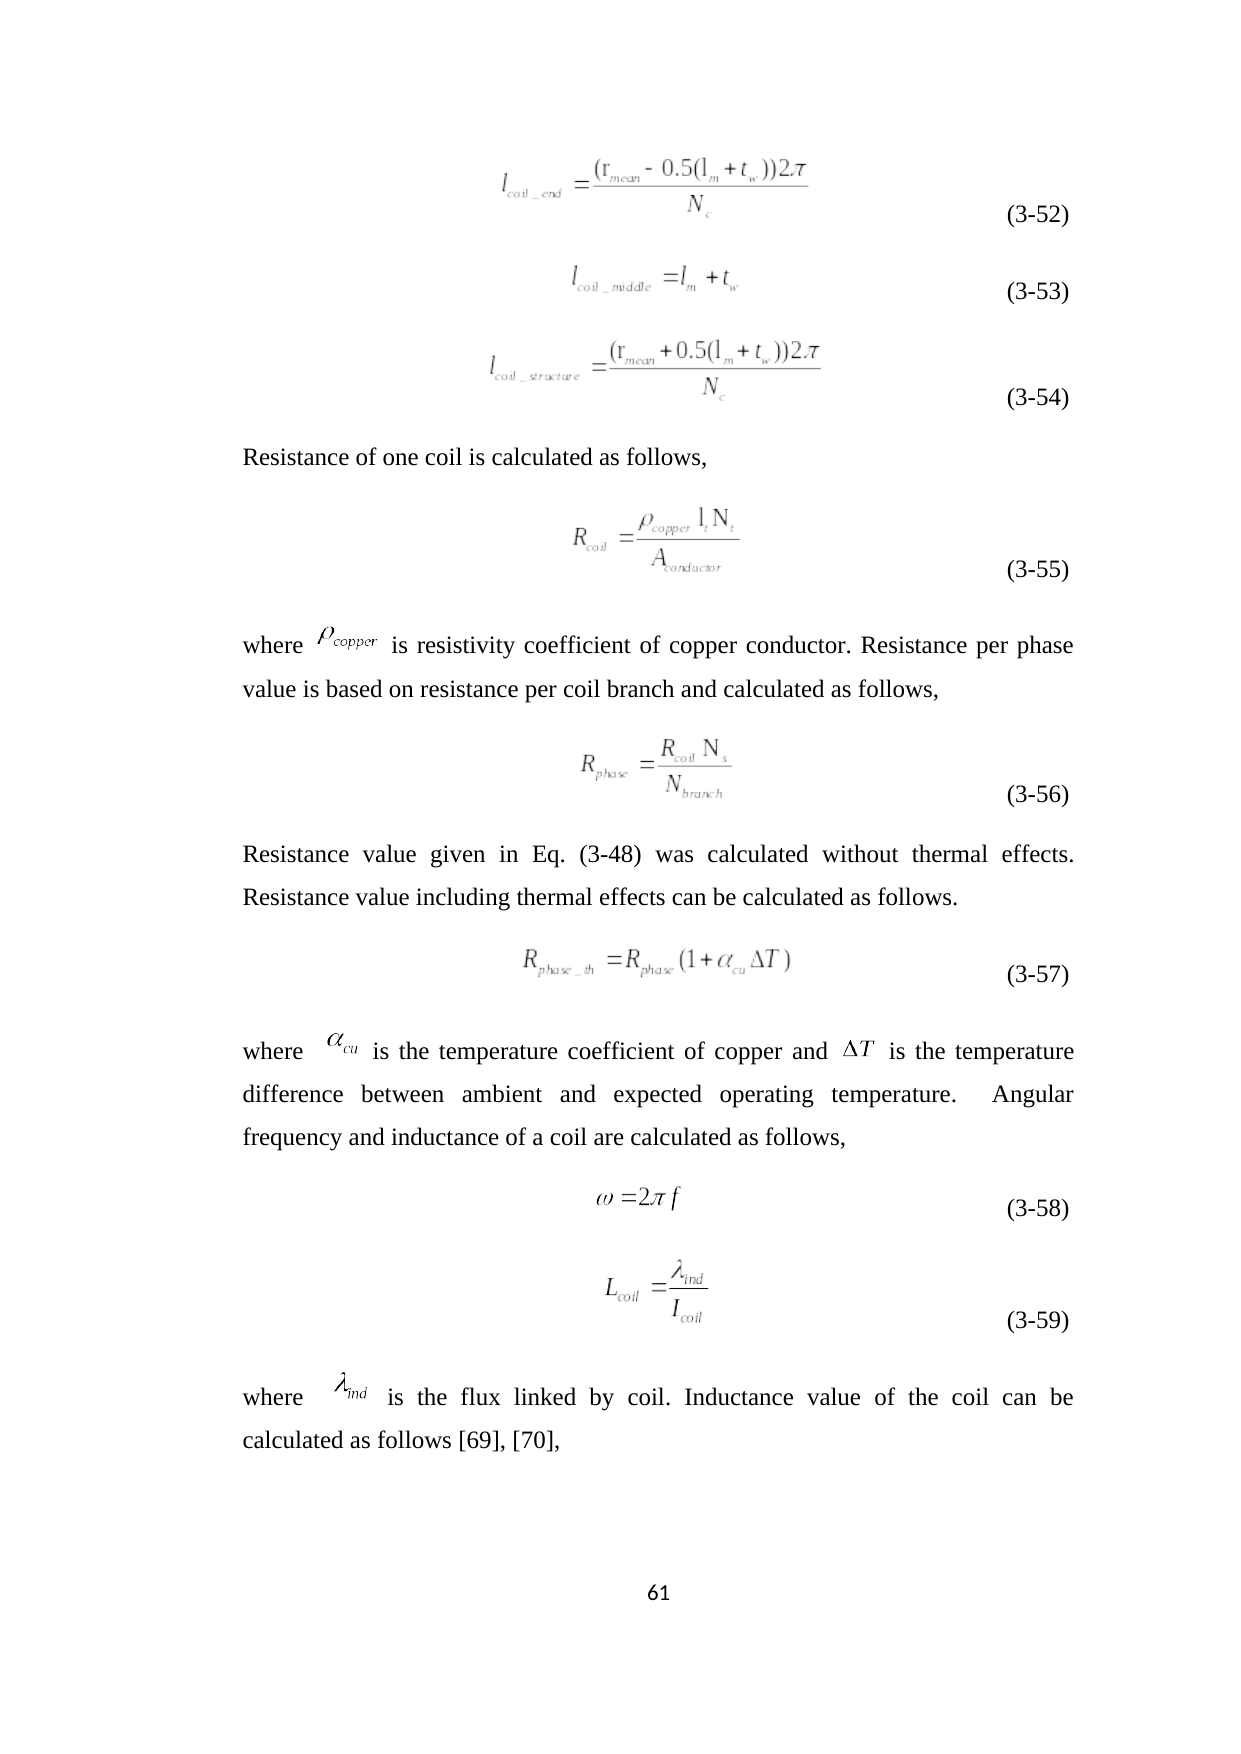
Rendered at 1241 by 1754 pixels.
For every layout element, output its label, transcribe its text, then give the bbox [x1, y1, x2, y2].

text where is resistivity coefficient of copper conductor. Resistance per phase value is based on resistance per coil branch and calculated as follows, [242, 613, 1075, 702]
text (3-55) [242, 501, 1075, 582]
text (3-57) [242, 942, 1075, 988]
text (3-54) [242, 336, 1075, 411]
text where is the temperature coefficient of copper and is the temperature difference between ambient and expected operating temperature. Angular frequency and inductance of a coil are calculated as follows, [242, 1019, 1075, 1151]
text Resistance value given in Eq. (3-48) was calculated without thermal effects. Resistance value including thermal effects can be calculated as follows. [242, 839, 1075, 911]
text (3-58) [242, 1182, 1075, 1221]
text (3-52) [242, 153, 1075, 228]
text (3-59) [316, 1252, 1075, 1333]
text (3-56) [242, 733, 1075, 808]
text Resistance of one coil is calculated as follows, [242, 442, 1075, 470]
text (3-53) [242, 259, 1075, 305]
text where is the flux linked by coil. Inductance value of the coil can be calculated as follows [69], [70], [242, 1364, 1075, 1453]
